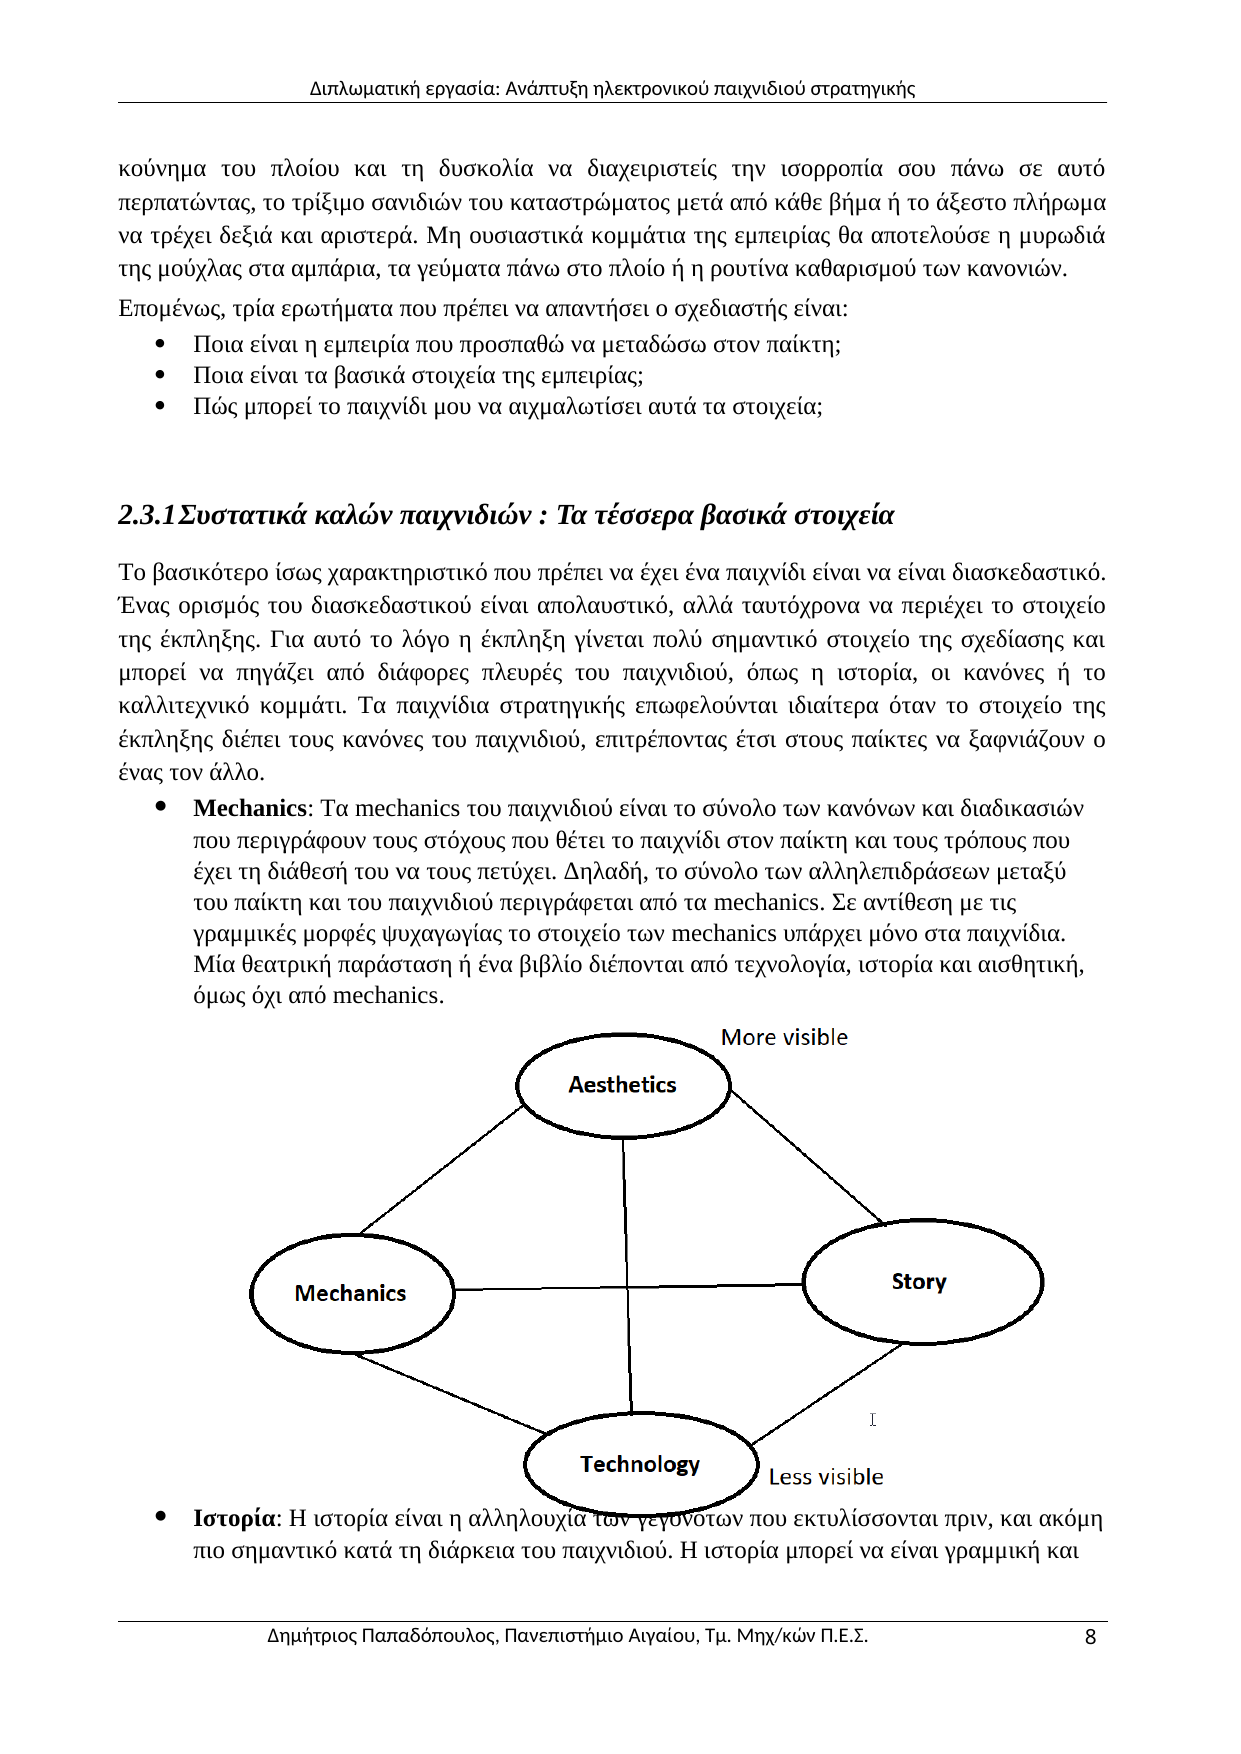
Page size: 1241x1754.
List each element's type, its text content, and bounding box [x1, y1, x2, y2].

list Πώς μπορεί το παιχνίδι μου να αιχμαλωτίσει αυτά τα στοιχεία; [156, 391, 1107, 420]
list Ποια είναι τα βασικά στοιχεία της εμπειρίας; [156, 360, 1107, 389]
list Mechanics: Τα mechanics του παιχνιδιού είναι το σύνολο των κανόνων και διαδικασιών που περιγράφουν τους στόχους που θέτει το παιχνίδι στον παίκτη και τους τρόπους που έχει τη διάθεσή του να τους πετύχει. Δηλαδή, το σύνολο των αλληλεπιδράσεων μεταξύ του παίκτη και του παιχνιδιού περιγράφεται από τα mechanics. Σε αντίθεση με τις γραμμικές μορφές ψυχαγωγίας το στοιχείο των mechanics υπάρχει μόνο στα παιχνίδια. Μία θεατρική παράσταση ή ένα βιβλίο διέπονται από τεχνολογία, ιστορία και αισθητική, όμως όχι από mechanics. [156, 793, 1107, 1009]
list Ποια είναι η εμπειρία που προσπαθώ να μεταδώσω στον παίκτη; [156, 329, 1107, 358]
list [156, 1503, 1107, 1564]
subtitle Συστατικά καλών παιχνιδιών : Τα τέσσερα βασικά στοιχεία [118, 497, 1113, 531]
text Επομένως, τρία ερωτήματα που πρέπει να απαντήσει ο σχεδιαστής είναι: [118, 289, 1107, 323]
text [118, 150, 1107, 283]
picture [238, 1016, 1060, 1503]
text Το βασικότερο ίσως χαρακτηριστικό που πρέπει να έχει ένα παιχνίδι είναι να είναι διασκεδαστικό. Ένας ορισμός του διασκεδαστικού είναι απολαυστικό, αλλά ταυτόχρονα να περιέχει το στοιχείο της έκπληξης. Για αυτό το λόγο η έκπληξη γίνεται πολύ σημαντικό στοιχείο της σχεδίασης και μπορεί να πηγάζει από διάφορες πλευρές του παιχνιδιού, όπως η ιστορία, οι κανόνες ή το καλλιτεχνικό κομμάτι. Τα παιχνίδια στρατηγικής επωφελούνται ιδιαίτερα όταν το στοιχείο της έκπληξης διέπει τους κανόνες του παιχνιδιού, επιτρέποντας έτσι στους παίκτες να ξαφνιάζουν ο ένας τον άλλο. [118, 554, 1107, 787]
